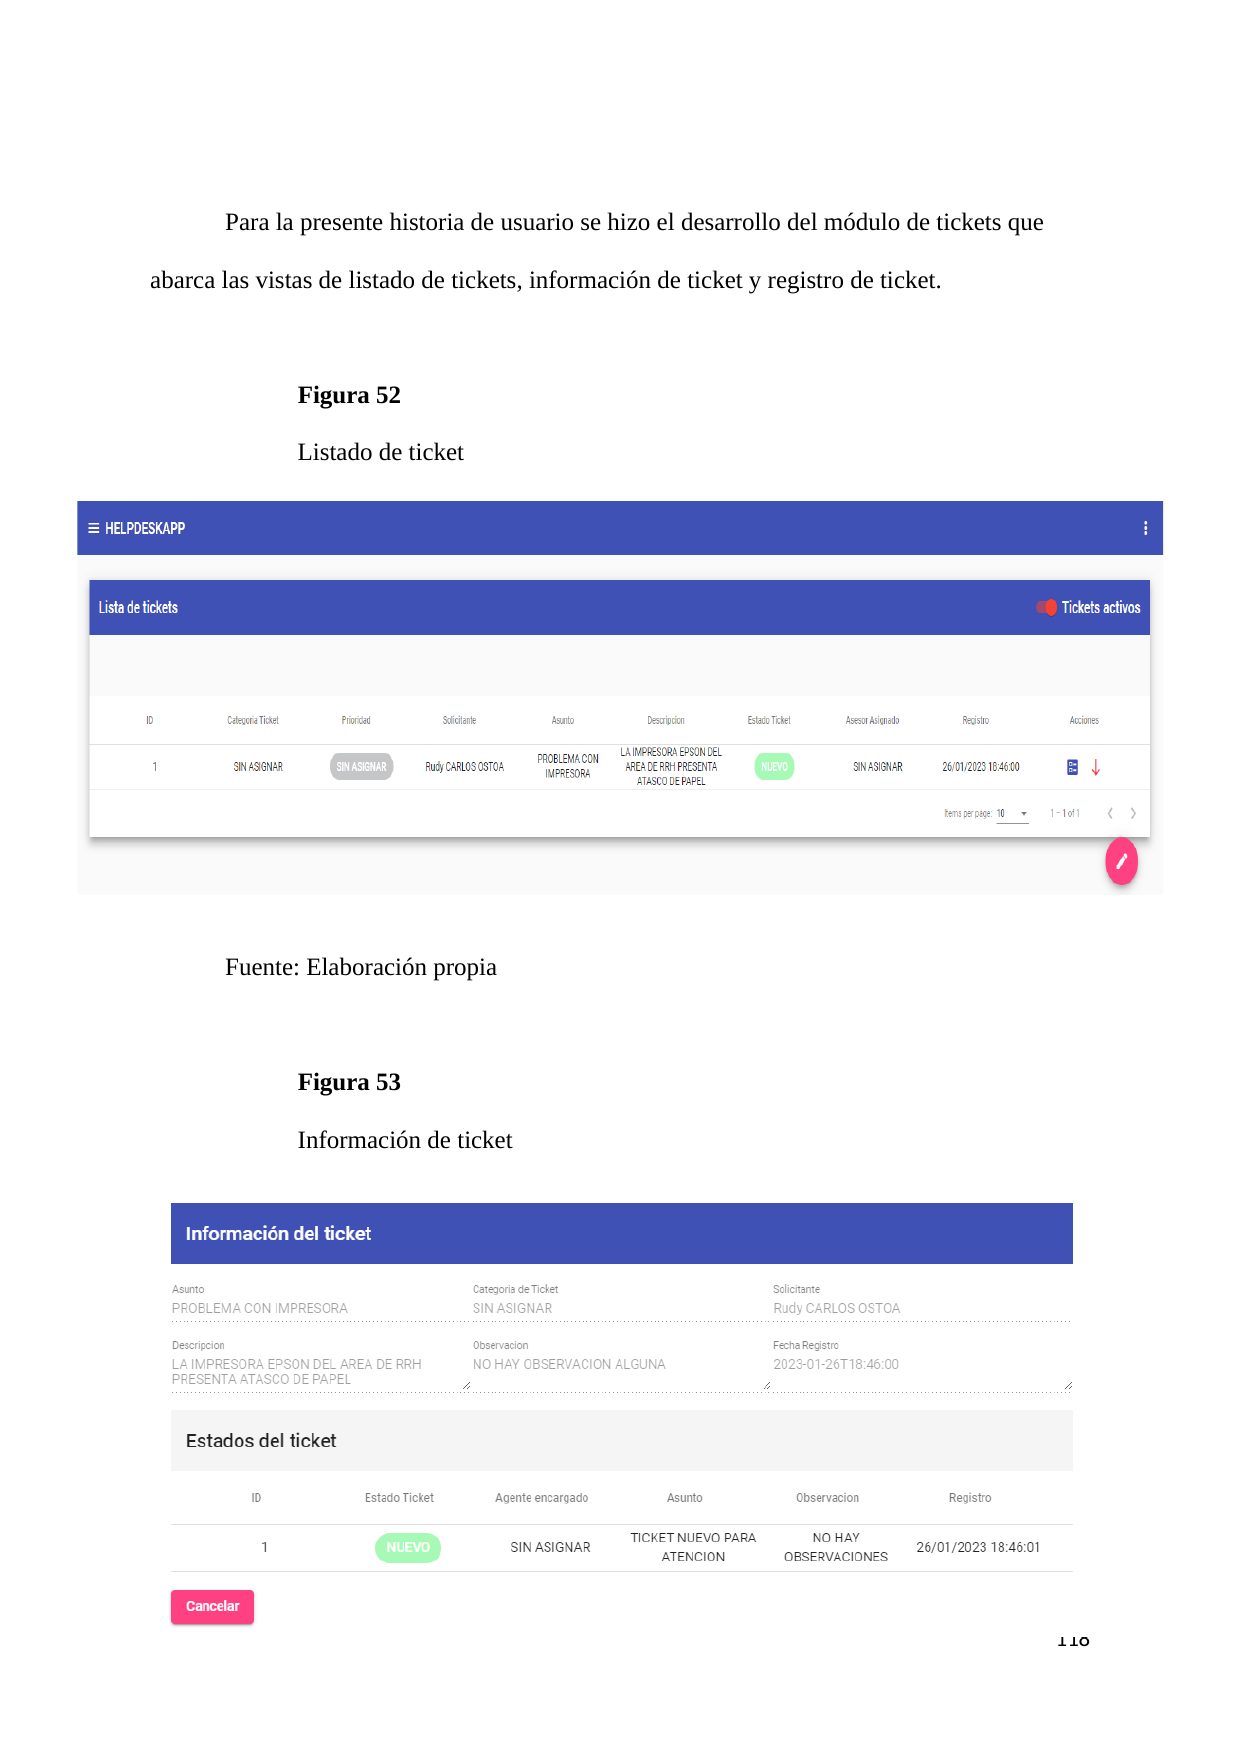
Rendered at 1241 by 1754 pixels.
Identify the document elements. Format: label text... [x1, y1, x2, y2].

text Información de ticket [297, 1125, 1090, 1154]
text Fuente: Elaboración propia [150, 895, 1090, 981]
text Listado de ticket [297, 437, 1090, 466]
picture [77, 501, 1164, 895]
text Para la presente historia de usuario se hizo el desarrollo del módulo de tickets que abarca las vistas de listado de tickets, información de ticket y registro de ticket. [150, 207, 1090, 294]
text Figura 52 [298, 380, 1090, 409]
text Figura 53 [298, 1067, 1090, 1096]
picture [150, 1181, 1091, 1637]
